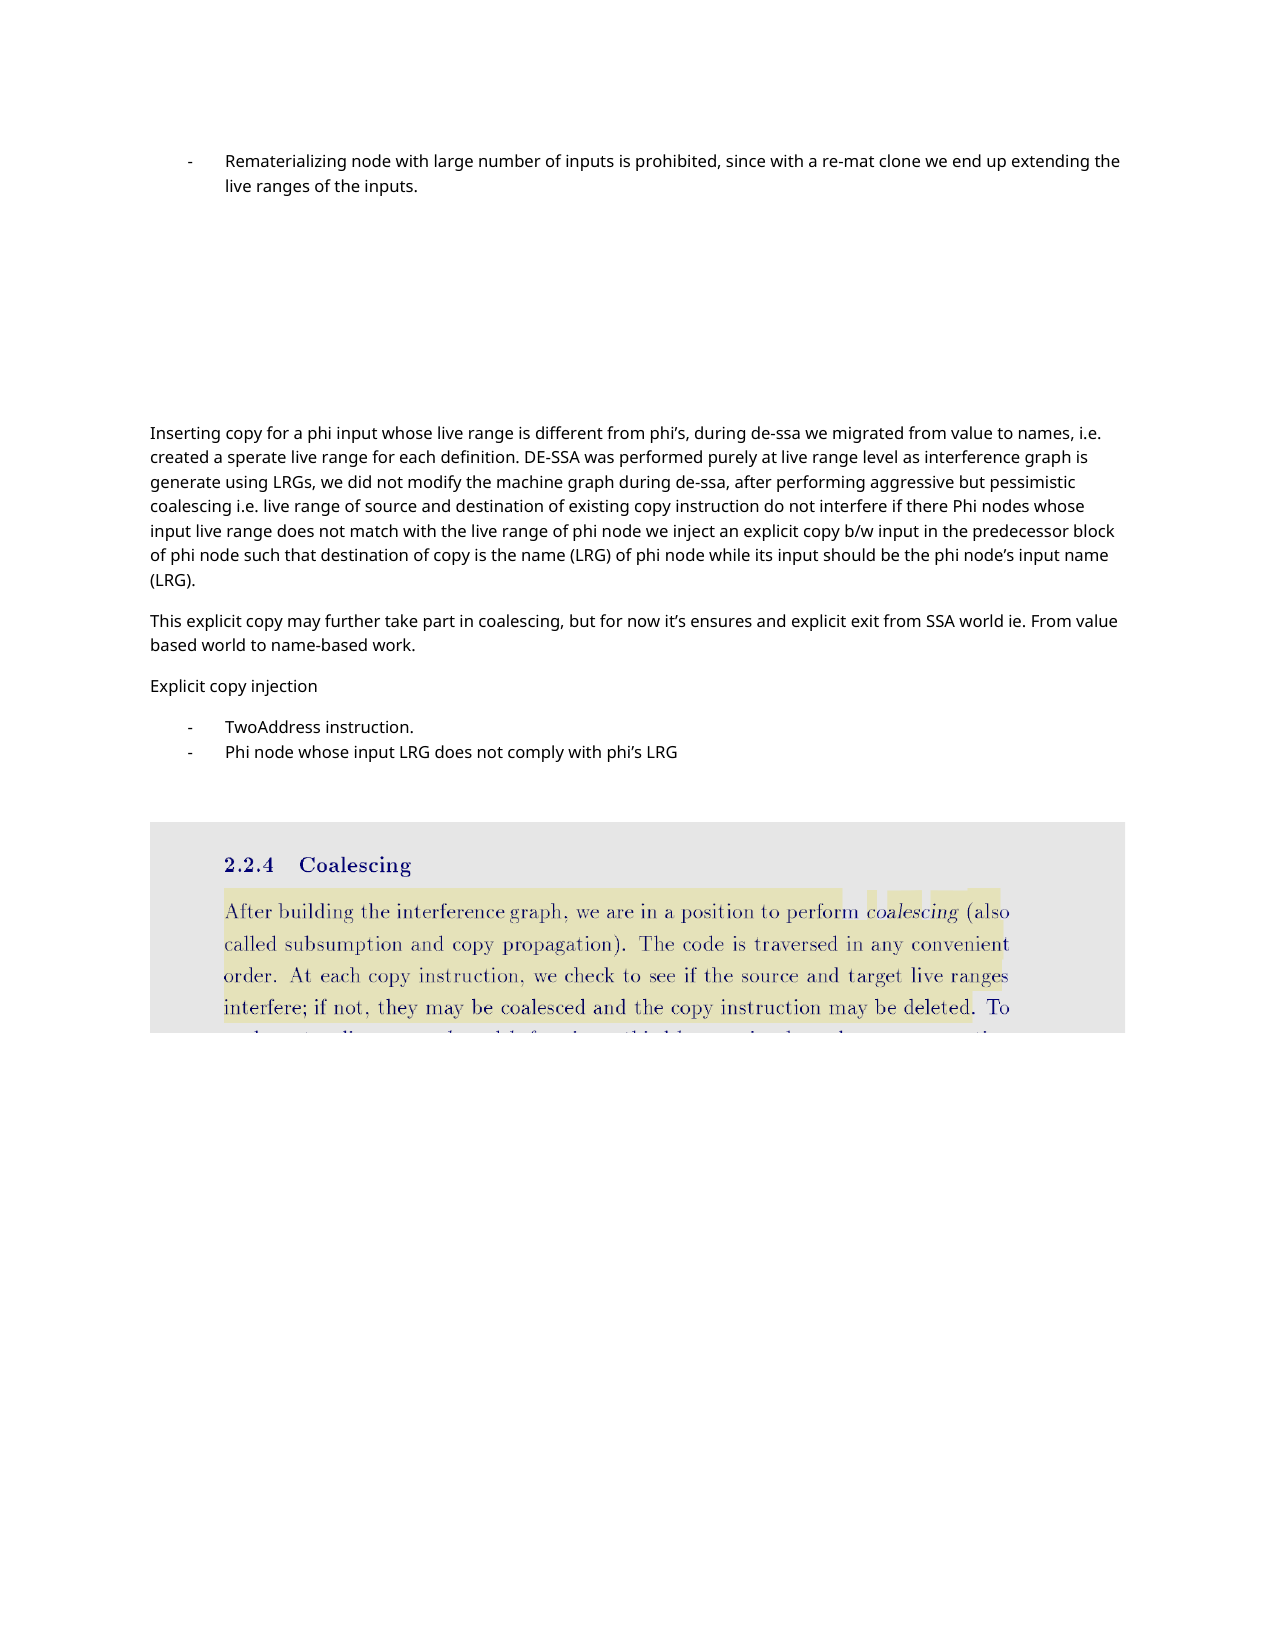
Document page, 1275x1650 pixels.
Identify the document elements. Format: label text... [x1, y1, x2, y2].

text This explicit copy may further take part in coalescing, but for now it’s ensures and explicit exit from SSA world ie. From value based world to name-based work. [150, 609, 1125, 657]
text Explicit copy injection [150, 675, 1125, 698]
text Inserting copy for a phi input whose live range is different from phi’s, during de-ssa we migrated from value to names, i.e. created a sperate live range for each definition. DE-SSA was performed purely at live range level as interference graph is generate using LRGs, we did not modify the machine graph during de-ssa, after performing aggressive but pessimistic coalescing i.e. live range of source and destination of existing copy instruction do not interfere if there Phi nodes whose input live range does not match with the live range of phi node we inject an explicit copy b/w input in the predecessor block of phi node such that destination of copy is the name (LRG) of phi node while its input should be the phi node’s input name (LRG). [150, 421, 1125, 591]
list Rematerializing node with large number of inputs is prohibited, since with a re-mat clone we end up extending the live ranges of the inputs. [187, 150, 1125, 197]
list Phi node whose input LRG does not comply with phi’s LRG [187, 741, 1125, 763]
list TwoAddress instruction. [187, 716, 1125, 739]
picture [150, 822, 1125, 1033]
